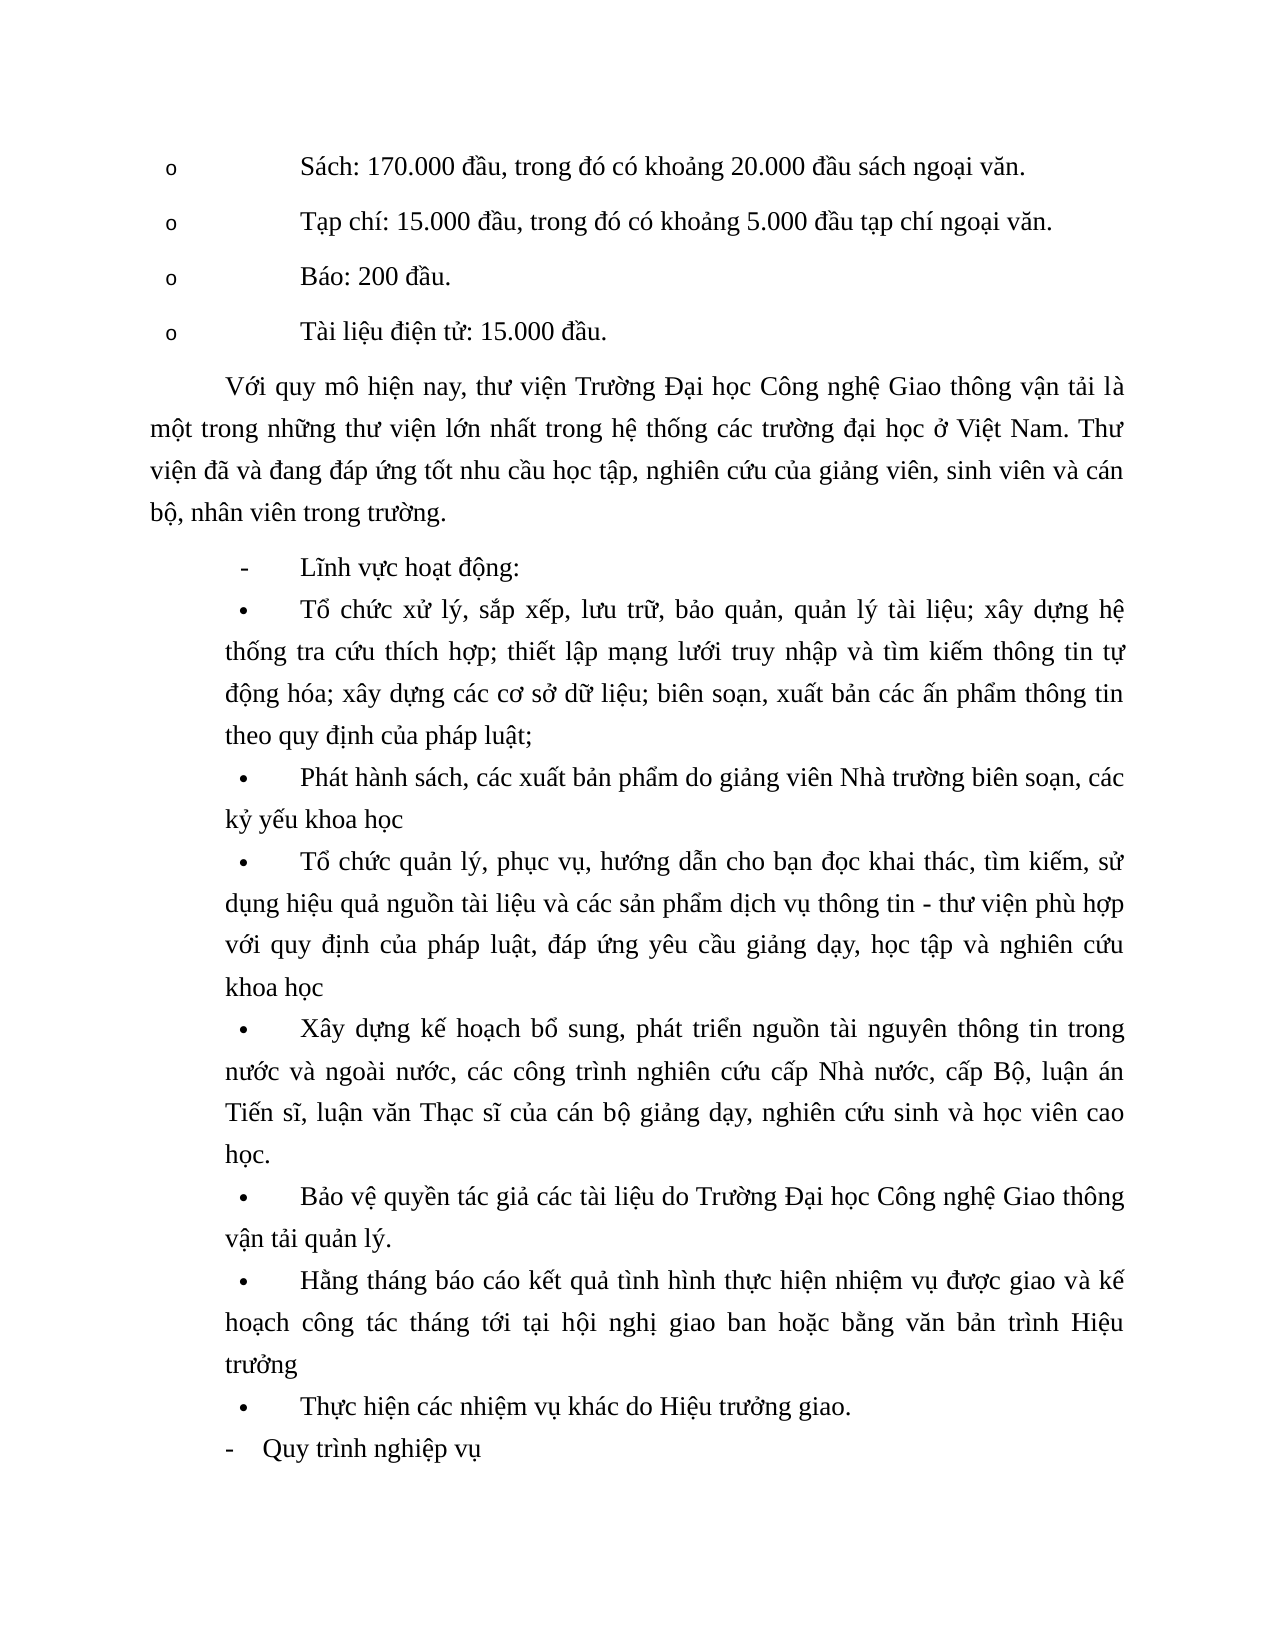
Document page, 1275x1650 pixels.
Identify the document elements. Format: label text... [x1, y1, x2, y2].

list Tài liệu điện tử: 15.000 đầu. [150, 315, 1125, 347]
list Quy trình nghiệp vụ [225, 1432, 1125, 1463]
text Với quy mô hiện nay, thư viện Trường Đại học Công nghệ Giao thông vận tải là một trong những thư viện lớn nhất trong hệ thống các trường đại học ở Việt Nam. Thư viện đã và đang đáp ứng tốt nhu cầu học tập, nghiên cứu của giảng viên, sinh viên và cán bộ, nhân viên trong trường. [150, 370, 1125, 527]
list Tổ chức quản lý, phục vụ, hướng dẫn cho bạn đọc khai thác, tìm kiếm, sử dụng hiệu quả nguồn tài liệu và các sản phẩm dịch vụ thông tin - thư viện phù hợp với quy định của pháp luật, đáp ứng yêu cầu giảng dạy, học tập và nghiên cứu khoa học [225, 845, 1125, 1002]
list Xây dựng kế hoạch bổ sung, phát triển nguồn tài nguyên thông tin trong nước và ngoài nước, các công trình nghiên cứu cấp Nhà nước, cấp Bộ, luận án Tiến sĩ, luận văn Thạc sĩ của cán bộ giảng dạy, nghiên cứu sinh và học viên cao học. [225, 1013, 1125, 1170]
list Phát hành sách, các xuất bản phẩm do giảng viên Nhà trường biên soạn, các kỷ yếu khoa học [225, 761, 1125, 834]
list Hằng tháng báo cáo kết quả tình hình thực hiện nhiệm vụ được giao và kế hoạch công tác tháng tới tại hội nghị giao ban hoặc bằng văn bản trình Hiệu trưởng [225, 1264, 1125, 1379]
list Tạp chí: 15.000 đầu, trong đó có khoảng 5.000 đầu tạp chí ngoại văn. [150, 205, 1125, 237]
list Báo: 200 đầu. [150, 260, 1125, 292]
list Sách: 170.000 đầu, trong đó có khoảng 20.000 đầu sách ngoại văn. [150, 150, 1125, 182]
list Bảo vệ quyền tác giả các tài liệu do Trường Đại học Công nghệ Giao thông vận tải quản lý. [225, 1181, 1125, 1254]
list Tổ chức xử lý, sắp xếp, lưu trữ, bảo quản, quản lý tài liệu; xây dựng hệ thống tra cứu thích hợp; thiết lập mạng lưới truy nhập và tìm kiếm thông tin tự động hóa; xây dựng các cơ sở dữ liệu; biên soạn, xuất bản các ấn phẩm thông tin theo quy định của pháp luật; [225, 593, 1125, 750]
list Lĩnh vực hoạt động: [225, 551, 1125, 582]
list Thực hiện các nhiệm vụ khác do Hiệu trưởng giao. [225, 1390, 1125, 1422]
